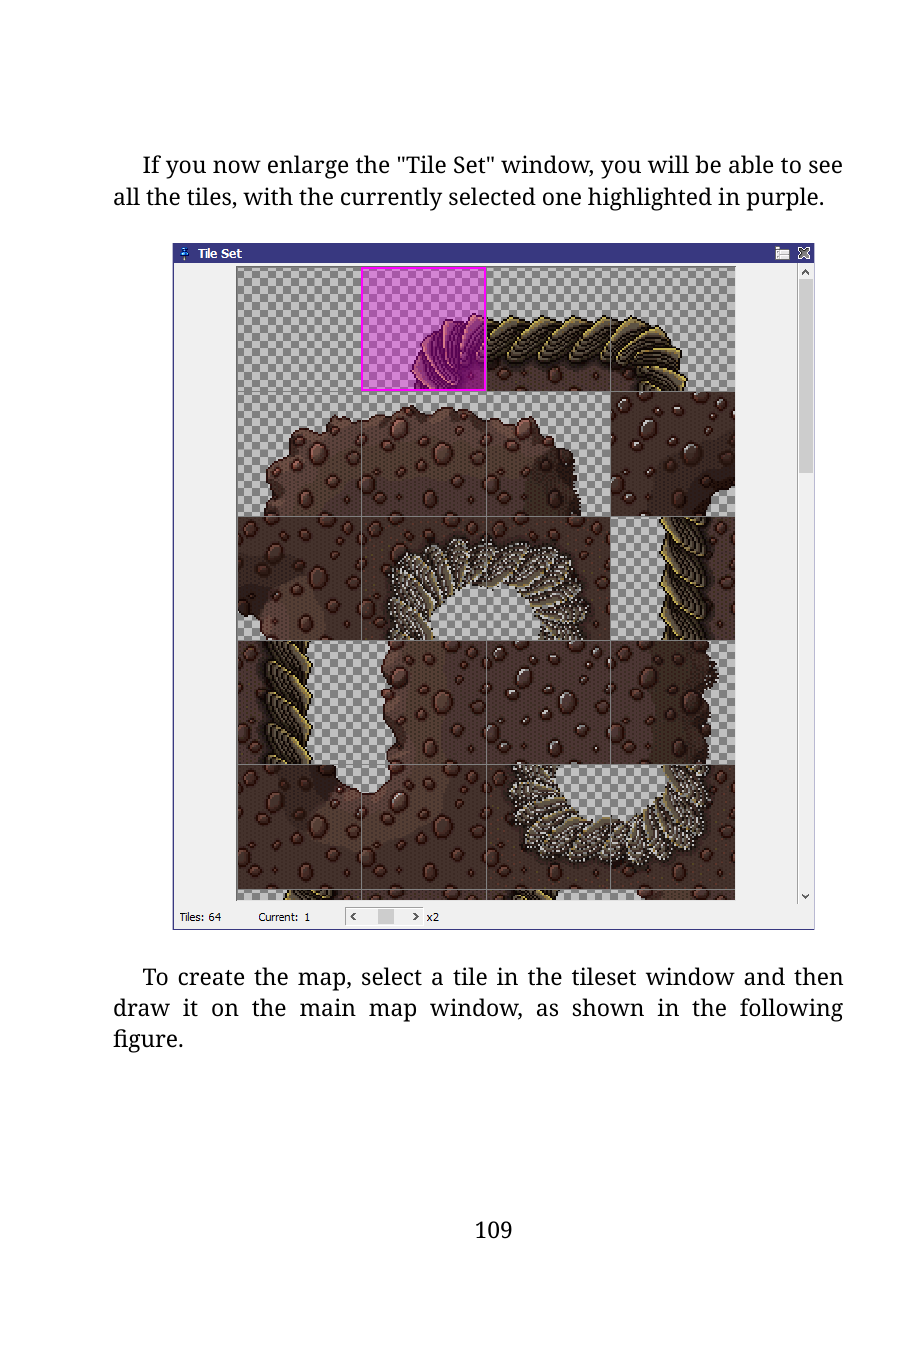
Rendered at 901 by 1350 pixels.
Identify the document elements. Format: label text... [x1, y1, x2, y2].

text To create the map, select a tile in the tileset window and then draw it on the main map window, as shown in the following figure. [113, 961, 844, 1054]
picture [172, 243, 815, 930]
text If you now enlarge the "Tile Set" window, you will be able to see all the tiles, with the currently selected one highlighted in purple. [113, 149, 844, 212]
